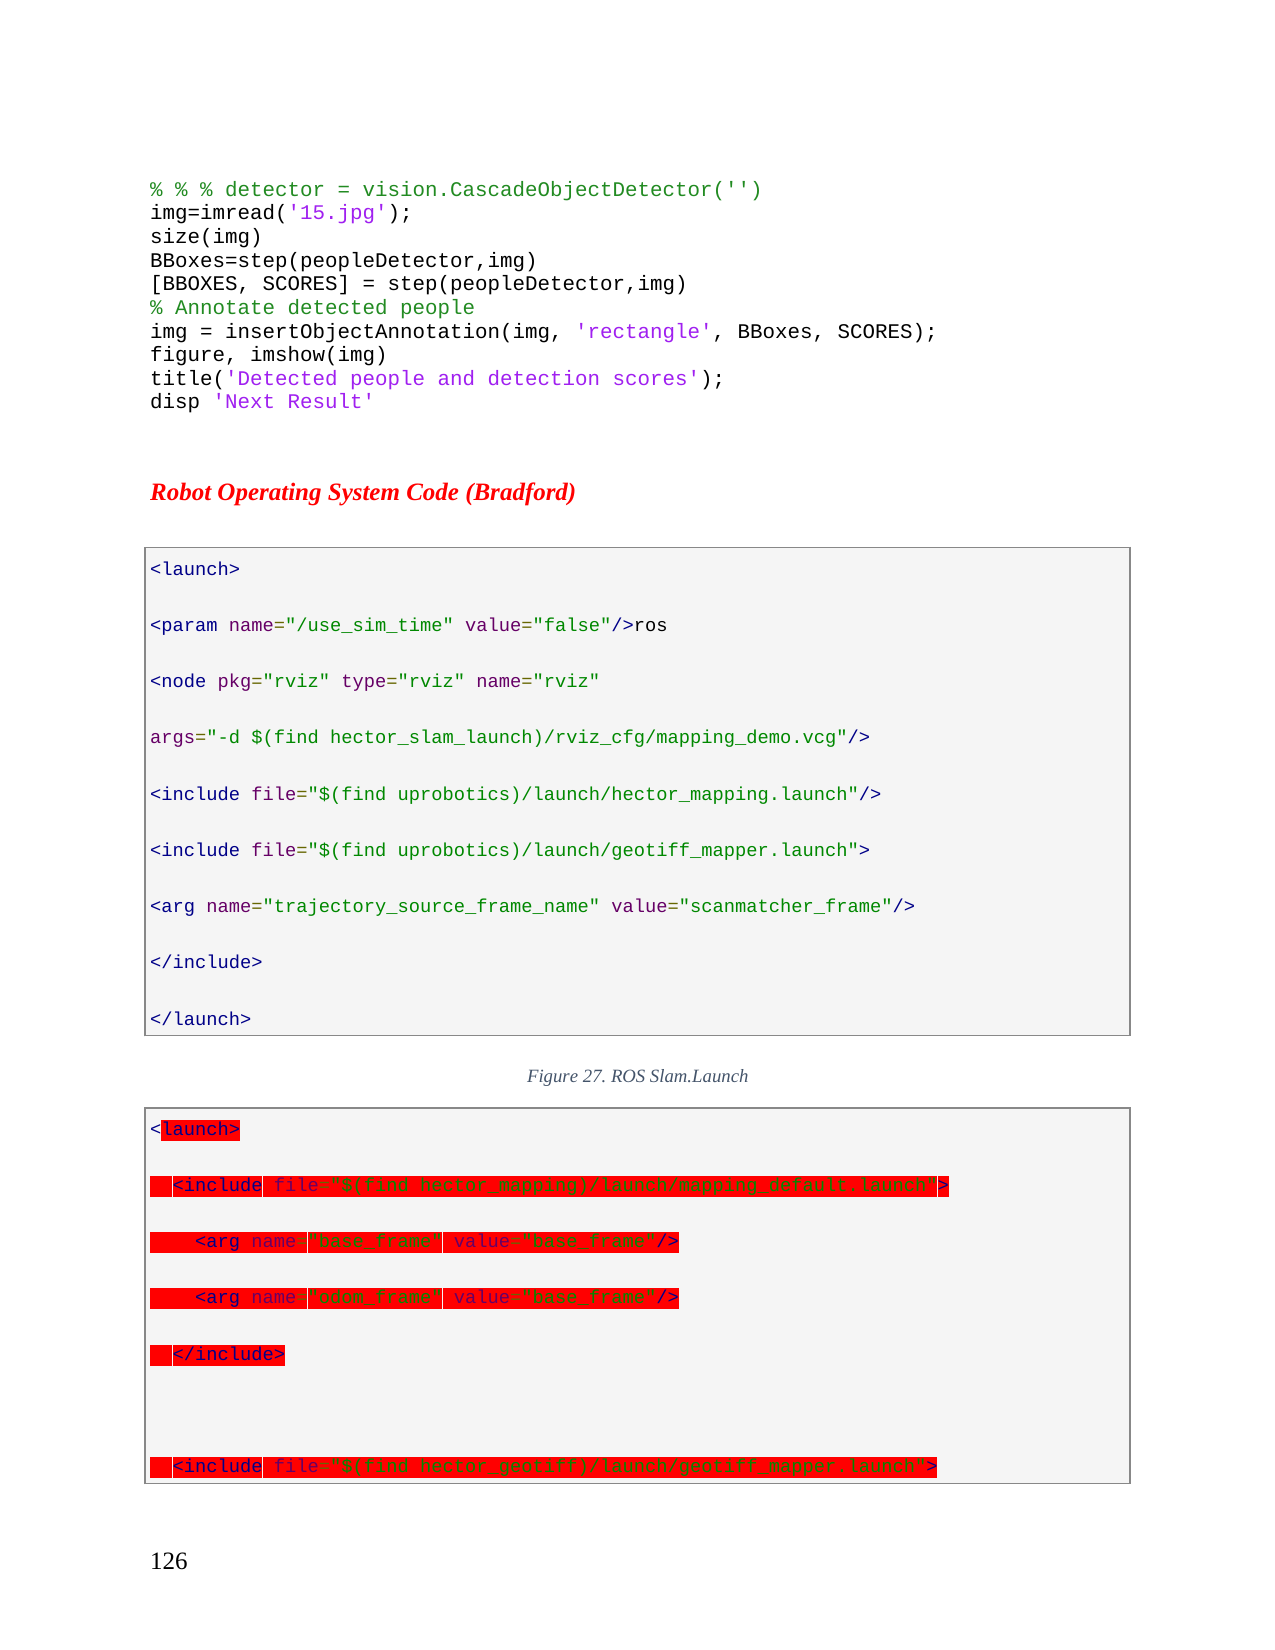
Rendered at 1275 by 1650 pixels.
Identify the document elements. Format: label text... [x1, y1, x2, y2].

text </launch> [146, 997, 1129, 1035]
text <param name="/use_sim_time" value="false"/>ros [146, 603, 1129, 637]
text <launch> [146, 1109, 1129, 1141]
text BBoxes=step(peopleDetector,img) [150, 250, 1125, 273]
text <include file="$(find uprobotics)/launch/geotiff_mapper.launch"> [146, 828, 1129, 862]
text <arg name="odom_frame" value="base_frame"/> [146, 1276, 1129, 1309]
text disp 'Next Result' [150, 392, 1125, 415]
text img = insertObjectAnnotation(img, 'rectangle', BBoxes, SCORES); [150, 321, 1125, 344]
text args="-d $(find hector_slam_launch)/rviz_cfg/mapping_demo.vcg"/> [146, 716, 1129, 749]
text </include> [146, 941, 1129, 974]
text </include> [146, 1332, 1129, 1366]
text img=imread('15.jpg'); [150, 202, 1125, 226]
text figure, imshow(img) [150, 344, 1125, 368]
text <arg name="base_frame" value="base_frame"/> [146, 1219, 1129, 1253]
subtitle Robot Operating System Code (Bradford) [150, 477, 1125, 506]
text <launch> [146, 548, 1129, 581]
text <include file="$(find uprobotics)/launch/hector_mapping.launch"/> [146, 772, 1129, 806]
text size(img) [150, 226, 1125, 250]
text [BBOXES, SCORES] = step(peopleDetector,img) [150, 273, 1125, 297]
text title('Detected people and detection scores'); [150, 368, 1125, 392]
text % Annotate detected people [150, 297, 1125, 321]
text <include file="$(find hector_mapping)/launch/mapping_default.launch"> [146, 1163, 1129, 1197]
text <node pkg="rviz" type="rviz" name="rviz" [146, 659, 1129, 693]
text <arg name="trajectory_source_frame_name" value="scanmatcher_frame"/> [146, 884, 1129, 918]
text % % % detector = vision.CascadeObjectDetector('') [150, 179, 1125, 202]
text <include file="$(find hector_geotiff)/launch/geotiff_mapper.launch"> [146, 1444, 1129, 1483]
